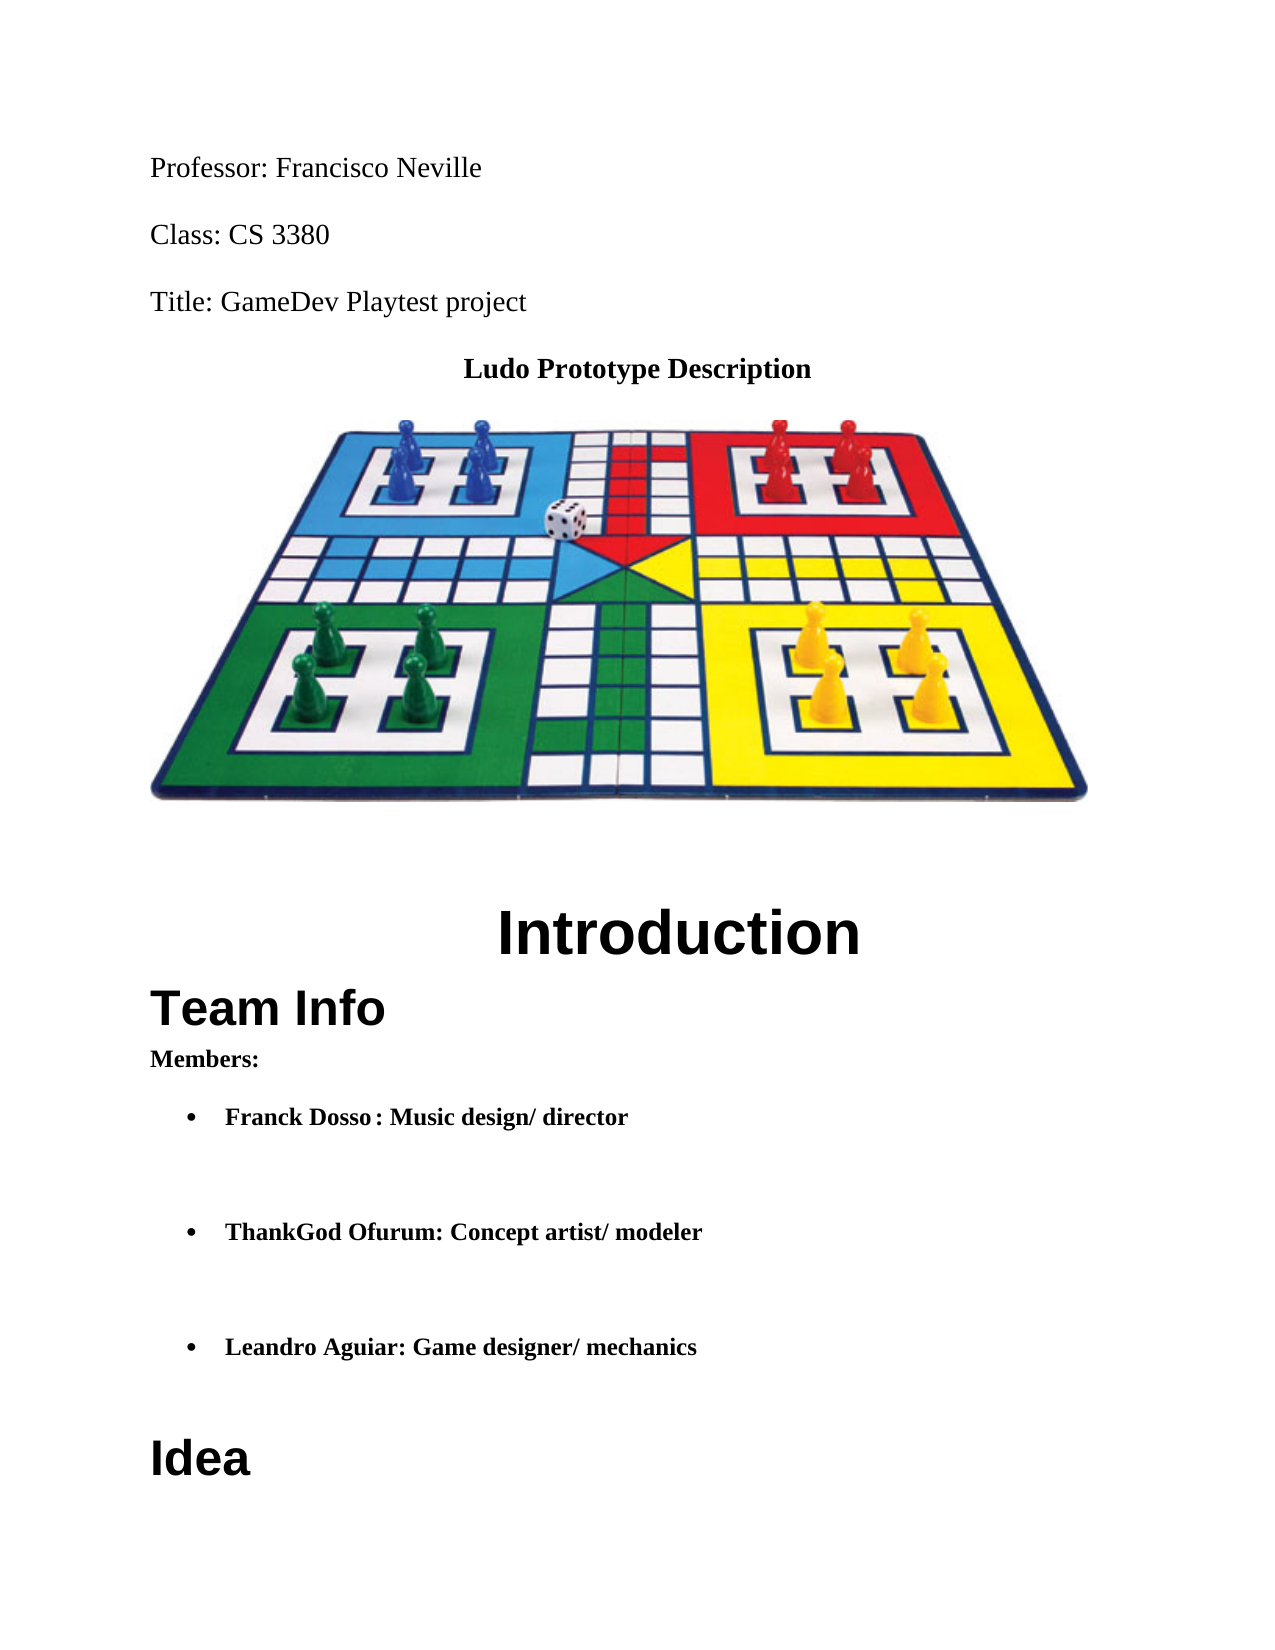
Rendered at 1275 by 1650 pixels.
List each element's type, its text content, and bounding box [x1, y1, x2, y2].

text Idea [150, 1428, 1125, 1486]
text Introduction [150, 896, 1125, 968]
list ThankGod Ofurum: Concept artist/ modeler [187, 1217, 1125, 1303]
list Franck Dosso : Music design/ director [187, 1102, 1125, 1188]
text Class: CS 3380 [150, 217, 1125, 251]
text Professor: Francisco Neville [150, 150, 1125, 183]
text Members: [150, 1044, 1125, 1073]
text Ludo Prototype Description [150, 351, 1125, 385]
picture [150, 420, 1088, 802]
text Title: GameDev Playtest project [150, 284, 1125, 318]
list Leandro Aguiar: Game designer/ mechanics [187, 1332, 1125, 1361]
text Team Info [150, 978, 1125, 1036]
